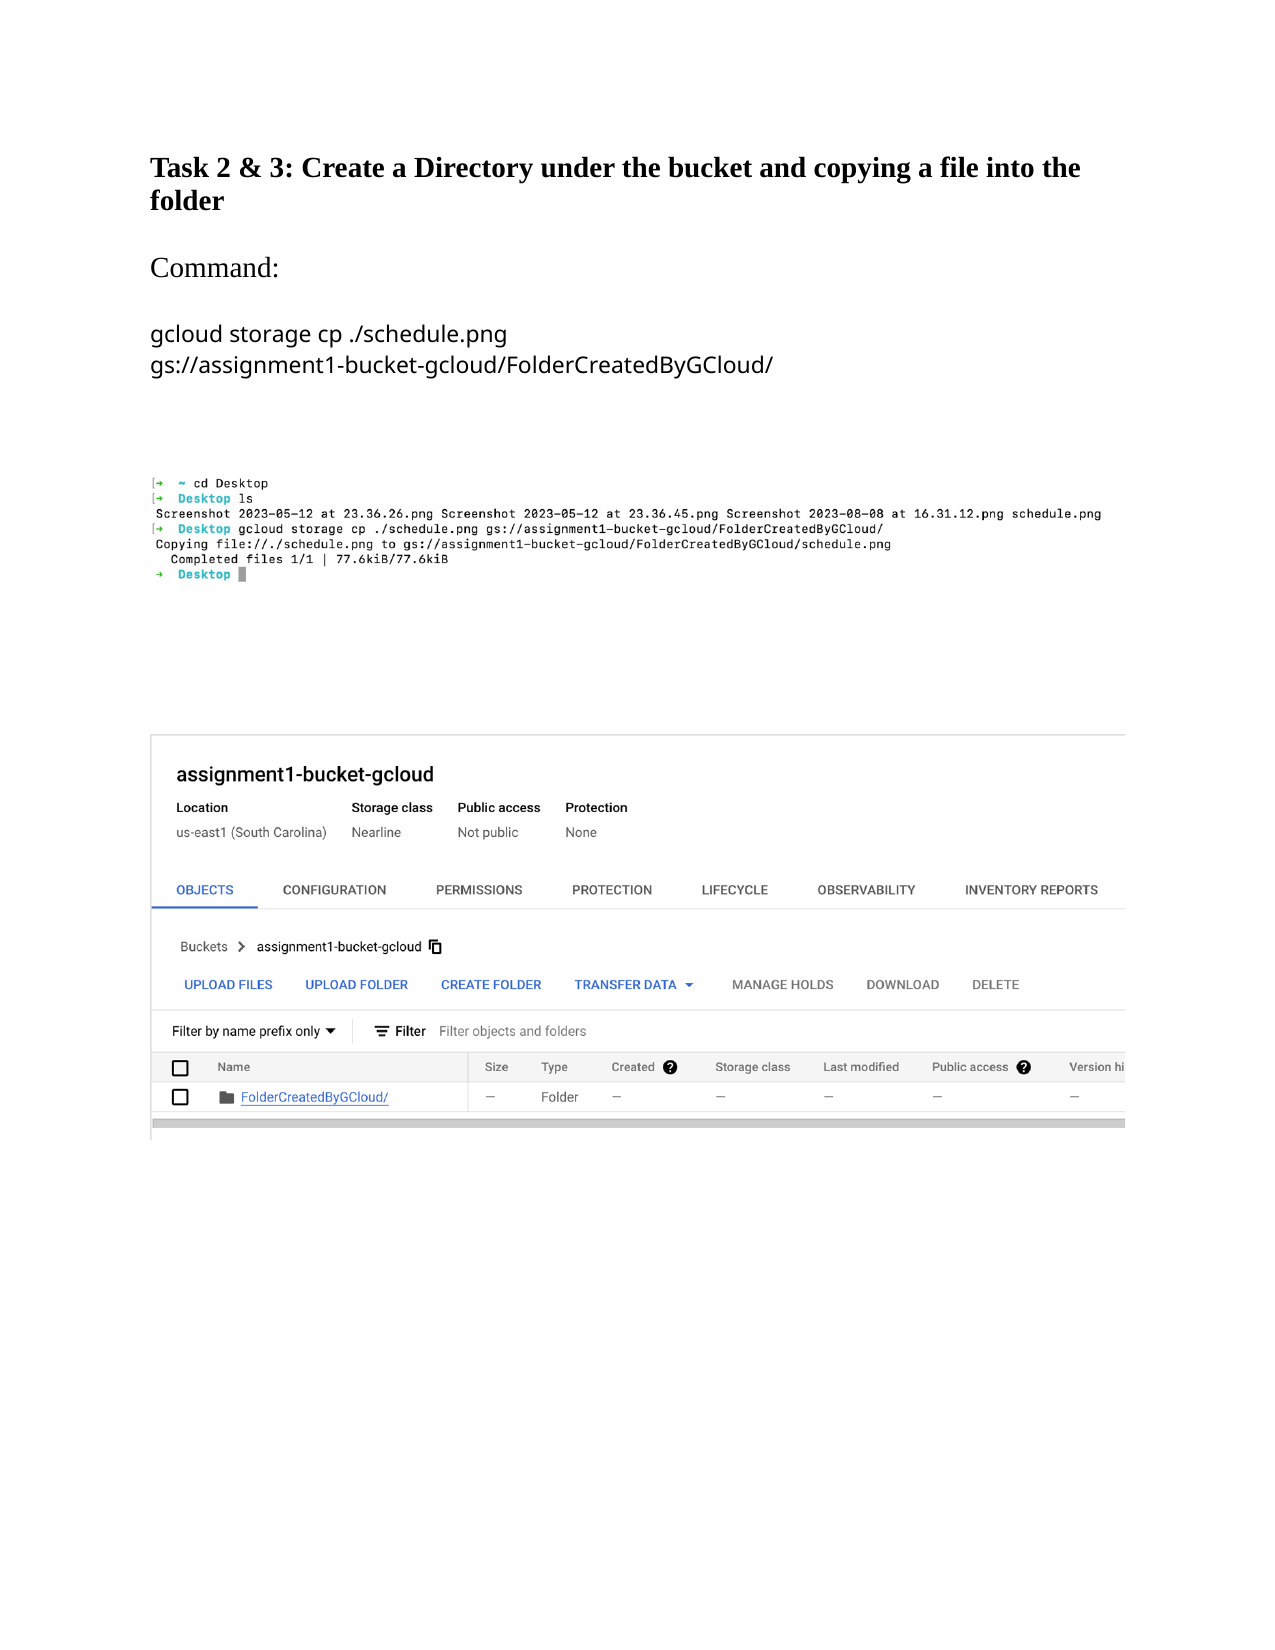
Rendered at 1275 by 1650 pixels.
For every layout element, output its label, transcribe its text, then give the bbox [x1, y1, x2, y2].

text gcloud storage cp ./schedule.png gs://assignment1-bucket-gcloud/FolderCreatedByGCloud/ [150, 318, 1125, 380]
picture [150, 473, 1125, 601]
picture [150, 734, 1125, 1140]
text Command: [150, 251, 1125, 284]
text Task 2 & 3: Create a Directory under the bucket and copying a file into the folder [150, 150, 1125, 217]
